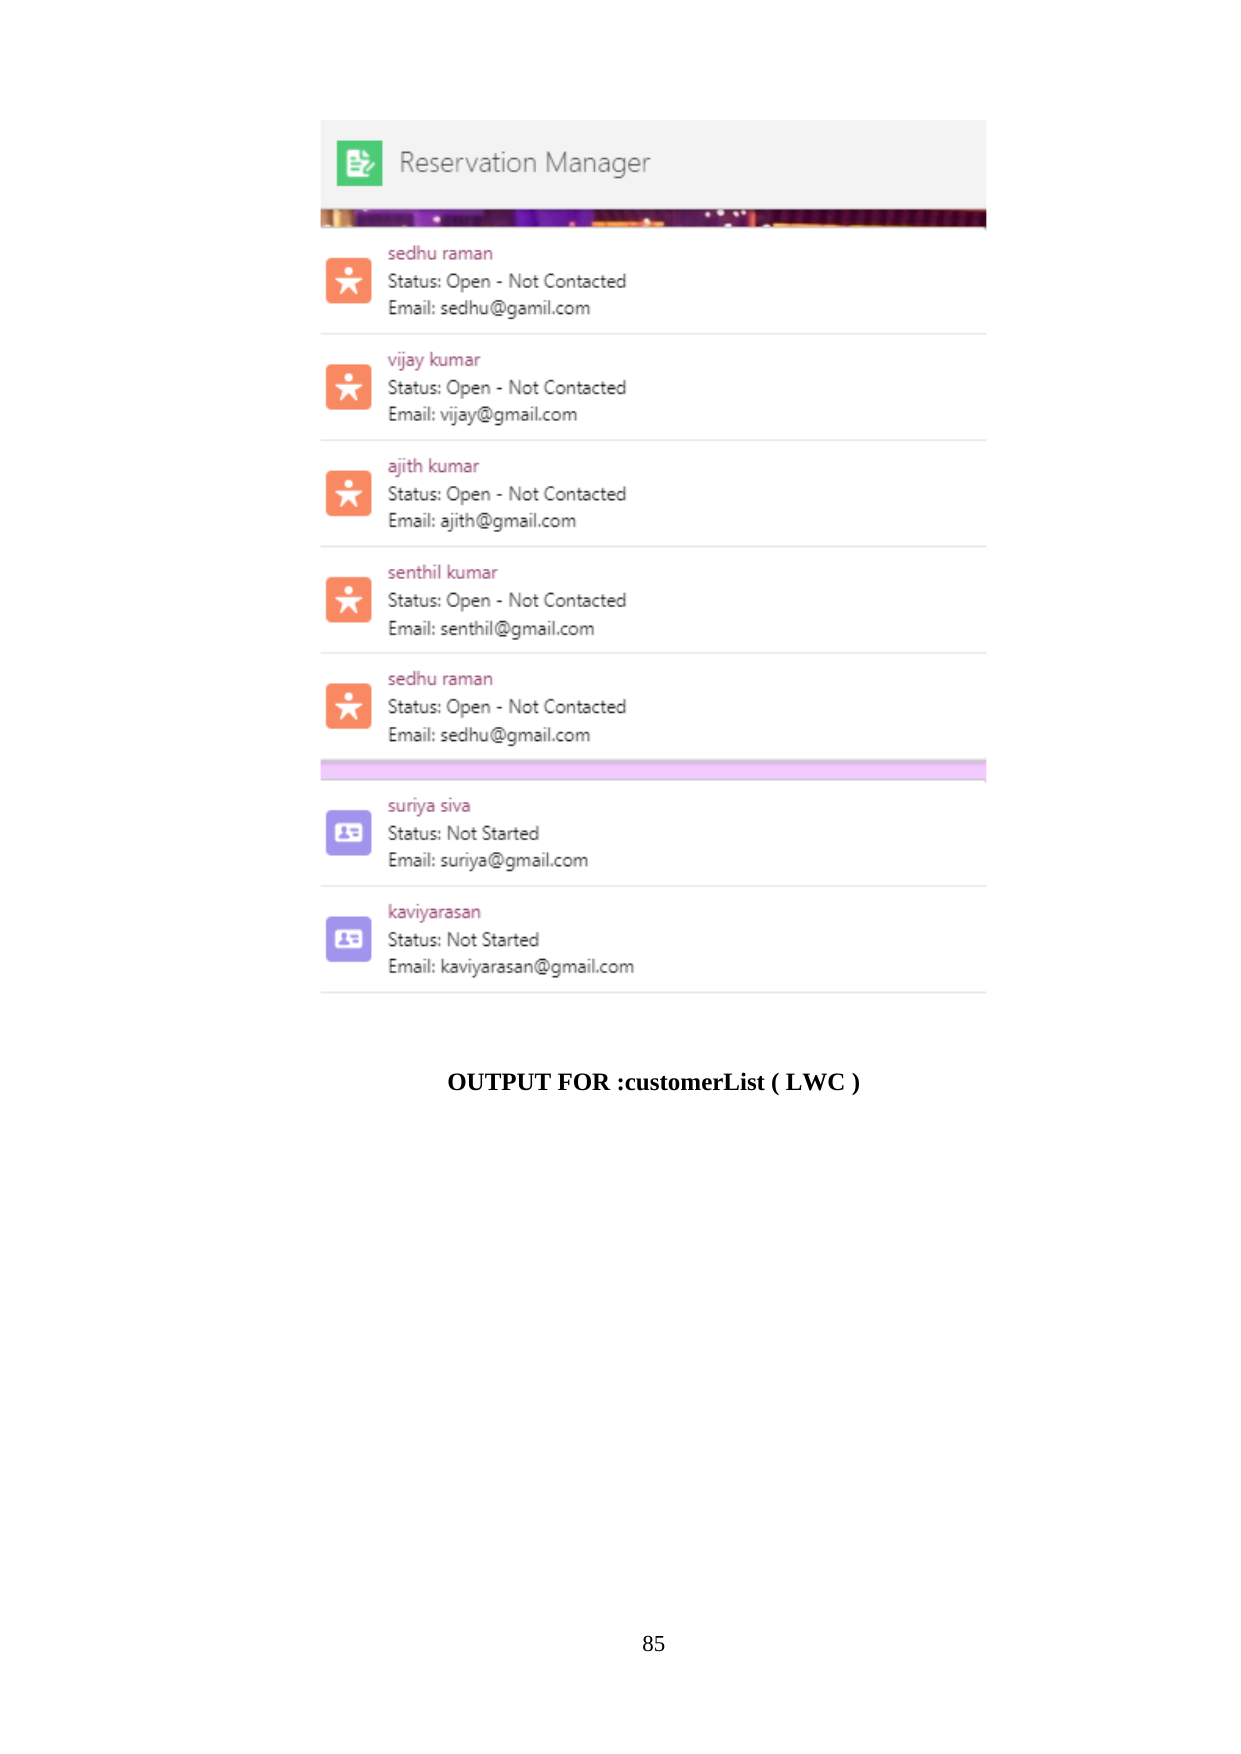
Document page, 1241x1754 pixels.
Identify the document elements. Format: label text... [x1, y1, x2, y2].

text OUTPUT FOR :customerList ( LWC ) [187, 1067, 1120, 1096]
picture [320, 120, 987, 995]
